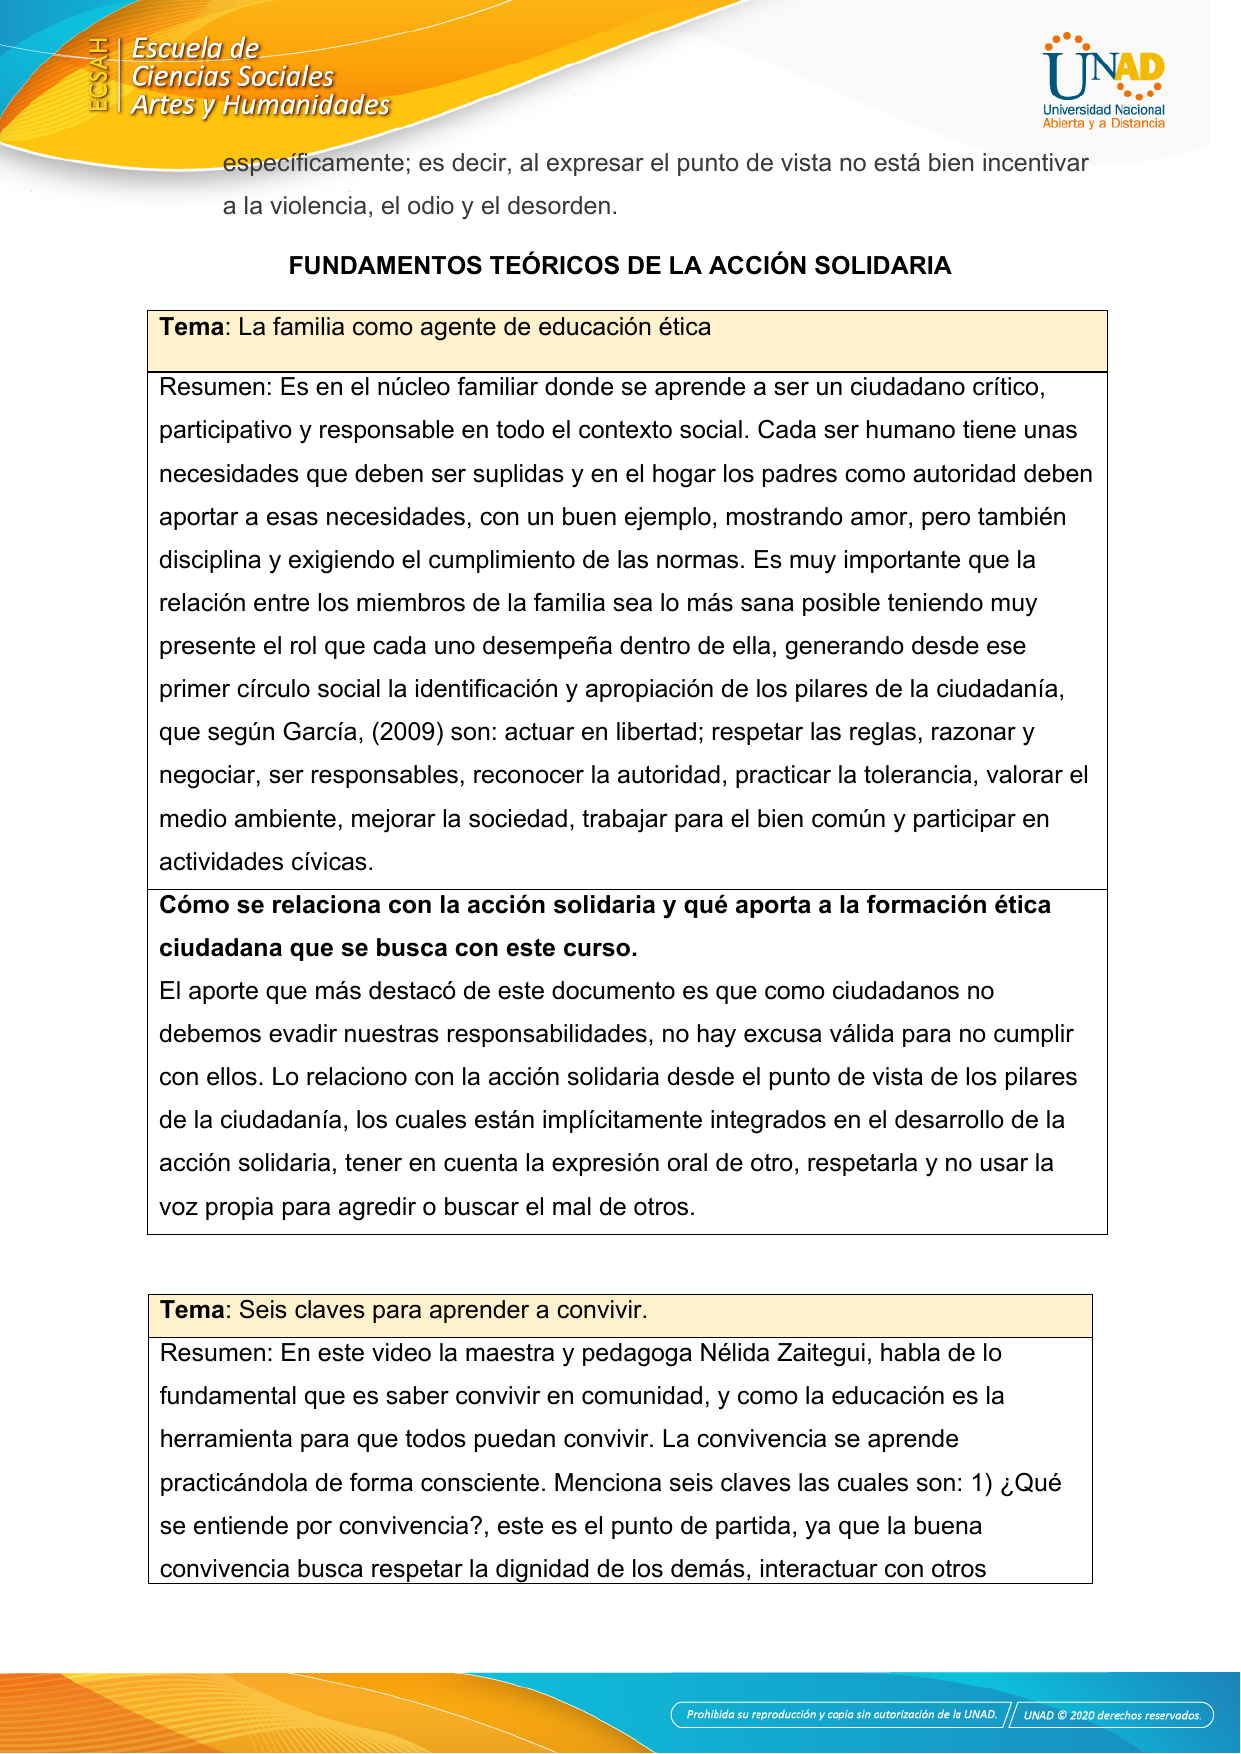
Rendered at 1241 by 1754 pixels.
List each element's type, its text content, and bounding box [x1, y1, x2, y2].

table_header Tema: La familia como agente de educación ética [148, 311, 1107, 371]
text FUNDAMENTOS TEÓRICOS DE LA ACCIÓN SOLIDARIA [148, 251, 1092, 279]
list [223, 148, 1092, 219]
picture [0, 1623, 1241, 1753]
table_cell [149, 1338, 1092, 1583]
picture [0, 0, 1210, 223]
table_header Tema: Seis claves para aprender a convivir. [149, 1295, 1092, 1337]
table_cell Cómo se relaciona con la acción solidaria y qué aporta a la formación ética ciudadana que se busca con este curso. El aporte que más destacó de este documento es que como ciudadanos no debemos evadir nuestras responsabilidades, no hay excusa válida para no cumplir con ellos. Lo relaciono con la acción solidaria desde el punto de vista de los pilares de la ciudadanía, los cuales están implícitamente integrados en el desarrollo de la acción solidaria, tener en cuenta la expresión oral de otro, respetarla y no usar la voz propia para agredir o buscar el mal de otros. [148, 890, 1107, 1233]
table_cell Resumen: Es en el núcleo familiar donde se aprende a ser un ciudadano crítico, participativo y responsable en todo el contexto social. Cada ser humano tiene unas necesidades que deben ser suplidas y en el hogar los padres como autoridad deben aportar a esas necesidades, con un buen ejemplo, mostrando amor, pero también disciplina y exigiendo el cumplimiento de las normas. Es muy importante que la relación entre los miembros de la familia sea lo más sana posible teniendo muy presente el rol que cada uno desempeña dentro de ella, generando desde ese primer círculo social la identificación y apropiación de los pilares de la ciudadanía, que según García, (2009) son: actuar en libertad; respetar las reglas, razonar y negociar, ser responsables, reconocer la autoridad, practicar la tolerancia, valorar el medio ambiente, mejorar la sociedad, trabajar para el bien común y participar en actividades cívicas. [148, 373, 1107, 889]
